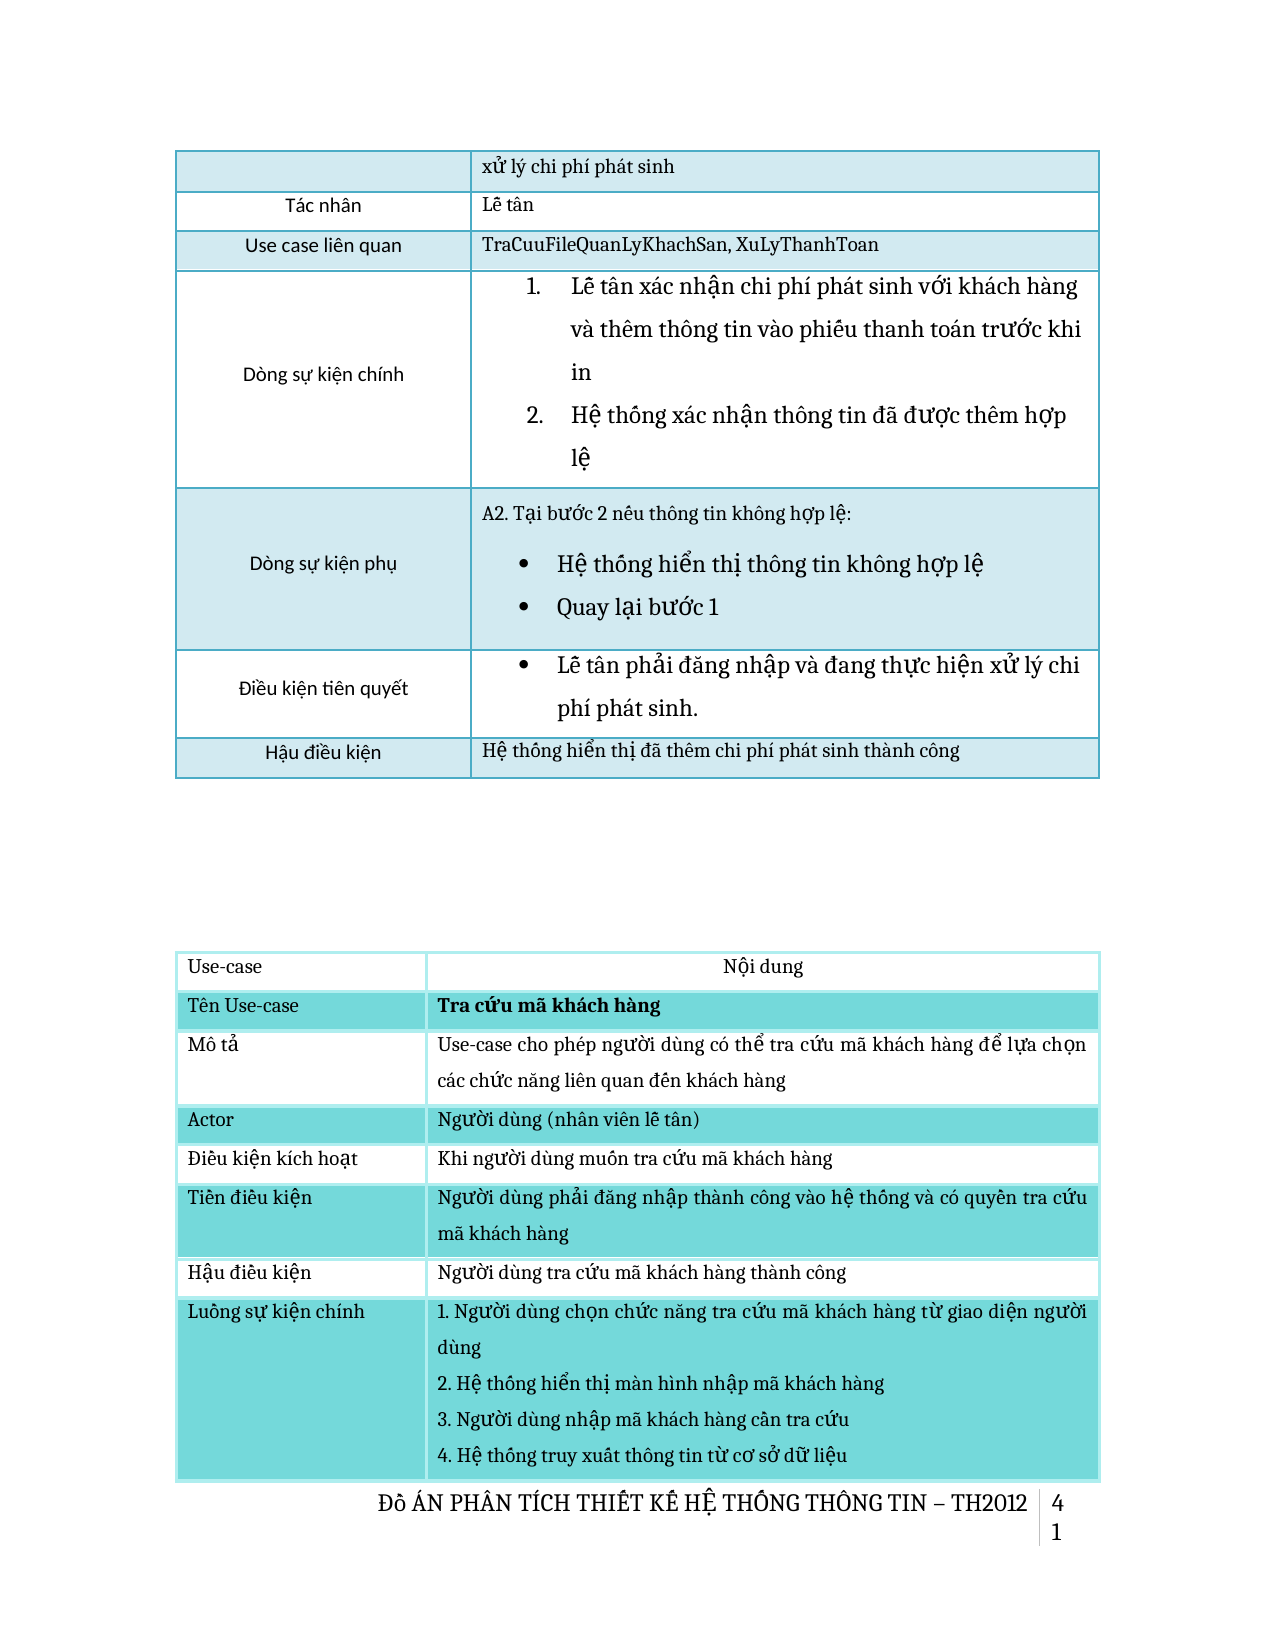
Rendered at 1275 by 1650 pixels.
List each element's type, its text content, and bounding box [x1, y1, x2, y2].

table_cell Hệ thống hiển thị đã thêm chi phí phát sinh thành công [472, 739, 1098, 777]
table_cell TraCuuFileQuanLyKhachSan, XuLyThanhToan [472, 232, 1098, 269]
table_cell Tác nhân [177, 193, 470, 230]
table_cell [428, 1300, 1098, 1479]
table_header Nội dung [428, 954, 1098, 990]
table_cell Actor [178, 1108, 425, 1143]
table_cell Hậu điều kiện [177, 739, 470, 777]
table_cell Tên Use-case [178, 993, 425, 1029]
table_cell Lễ tân xác nhận chi phí phát sinh với khách hàng và thêm thông tin vào phiếu thanh toán trước khi in Hệ thống xác nhận thông tin đã được thêm hợp lệ [472, 272, 1098, 487]
table_header Use-case [178, 954, 425, 990]
table_cell Tra cứu mã khách hàng [428, 993, 1098, 1029]
table_cell Hậu điều kiện [178, 1261, 425, 1296]
table_cell Người dùng tra cứu mã khách hàng thành công [428, 1261, 1098, 1296]
table_cell A2. Tại bước 2 nếu thông tin không hợp lệ: Hệ thống hiển thị thông tin không hợp lệ Quay lại bước 1 [472, 489, 1098, 649]
table_cell Người dùng (nhân viên lễ tân) [428, 1108, 1098, 1143]
table_cell Luồng sự kiện chính [178, 1300, 425, 1479]
table_cell Mô tả [178, 1033, 425, 1104]
table_cell Người dùng phải đăng nhập thành công vào hệ thống và có quyền tra cứu mã khách hàng [428, 1186, 1098, 1257]
table_cell Điều kiện tiên quyết [177, 651, 470, 737]
table_cell Lễ tân [472, 193, 1098, 230]
table_cell Dòng sự kiện chính [177, 272, 470, 487]
table_cell Điều kiện kích hoạt [178, 1146, 425, 1182]
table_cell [472, 152, 1098, 191]
table_cell Khi người dùng muốn tra cứu mã khách hàng [428, 1146, 1098, 1182]
table_cell Lễ tân phải đăng nhập và đang thực hiện xử lý chi phí phát sinh. [472, 651, 1098, 737]
table_cell Dòng sự kiện phụ [177, 489, 470, 649]
table_cell Use-case cho phép người dùng có thể tra cứu mã khách hàng để lựa chọn các chức năng liên quan đến khách hàng [428, 1033, 1098, 1104]
table_cell Tóm tắt [177, 152, 470, 191]
table_cell Tiền điều kiện [178, 1186, 425, 1257]
table_cell Use case liên quan [177, 232, 470, 269]
